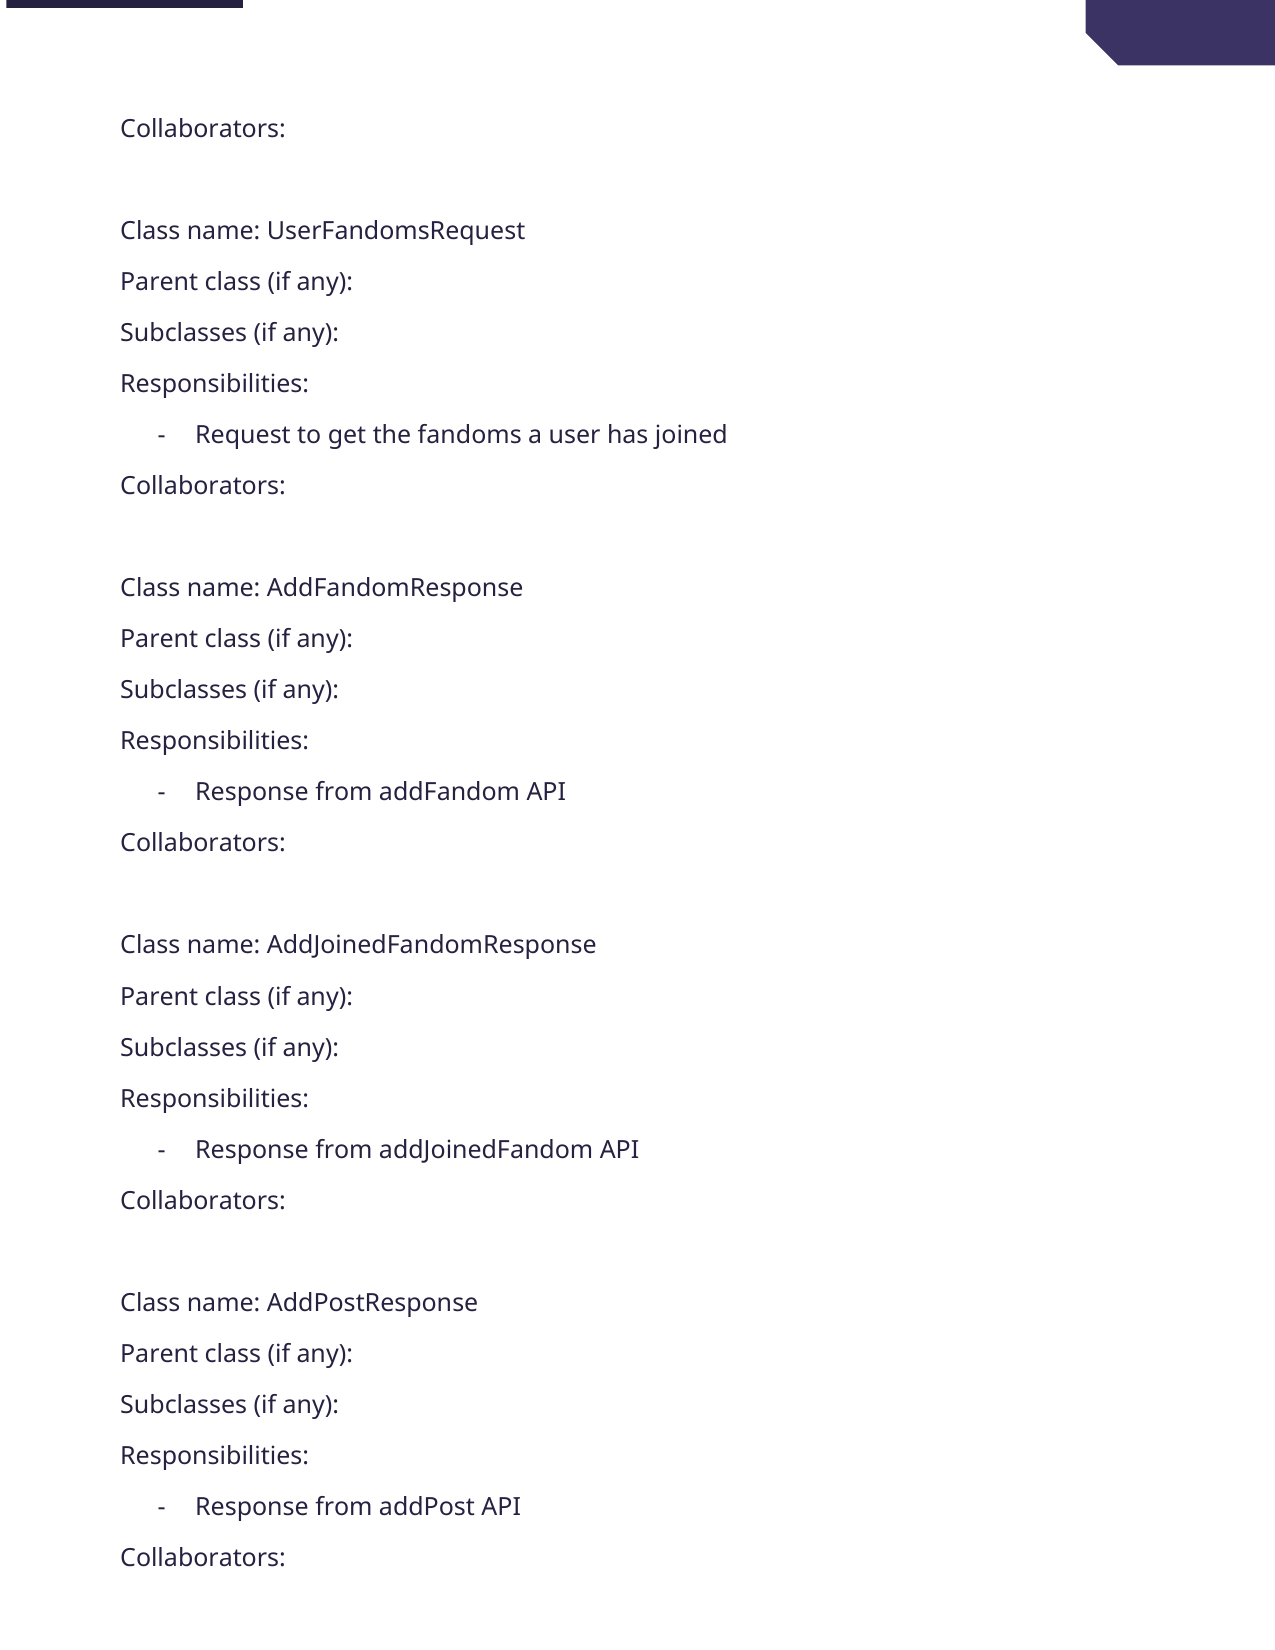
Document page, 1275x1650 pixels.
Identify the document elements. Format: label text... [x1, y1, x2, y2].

text Class name: AddFandomResponse [120, 570, 1155, 604]
text Collaborators: [120, 825, 1155, 859]
text Parent class (if any): [120, 978, 1155, 1012]
text Class name: AddJoinedFandomResponse [120, 927, 1155, 961]
text Subclasses (if any): [120, 1029, 1155, 1063]
text Parent class (if any): [120, 263, 1155, 298]
text Parent class (if any): [120, 621, 1155, 655]
text Responsibilities: [120, 1080, 1155, 1114]
list Response from addJoinedFandom API [157, 1131, 1155, 1165]
text Collaborators: [120, 110, 1155, 144]
text Collaborators: [120, 1539, 1155, 1574]
text Responsibilities: [120, 366, 1155, 400]
text Class name: AddPostResponse [120, 1284, 1155, 1318]
text Class name: UserFandomsRequest [120, 212, 1155, 247]
text Responsibilities: [120, 1437, 1155, 1472]
text Collaborators: [120, 1182, 1155, 1216]
text Parent class (if any): [120, 1335, 1155, 1369]
text Responsibilities: [120, 723, 1155, 757]
text Collaborators: [120, 468, 1155, 502]
list Response from addPost API [157, 1488, 1155, 1523]
text Subclasses (if any): [120, 1386, 1155, 1421]
list Response from addFandom API [157, 774, 1155, 808]
text Subclasses (if any): [120, 672, 1155, 706]
text Subclasses (if any): [120, 314, 1155, 349]
list Request to get the fandoms a user has joined [157, 417, 1155, 451]
